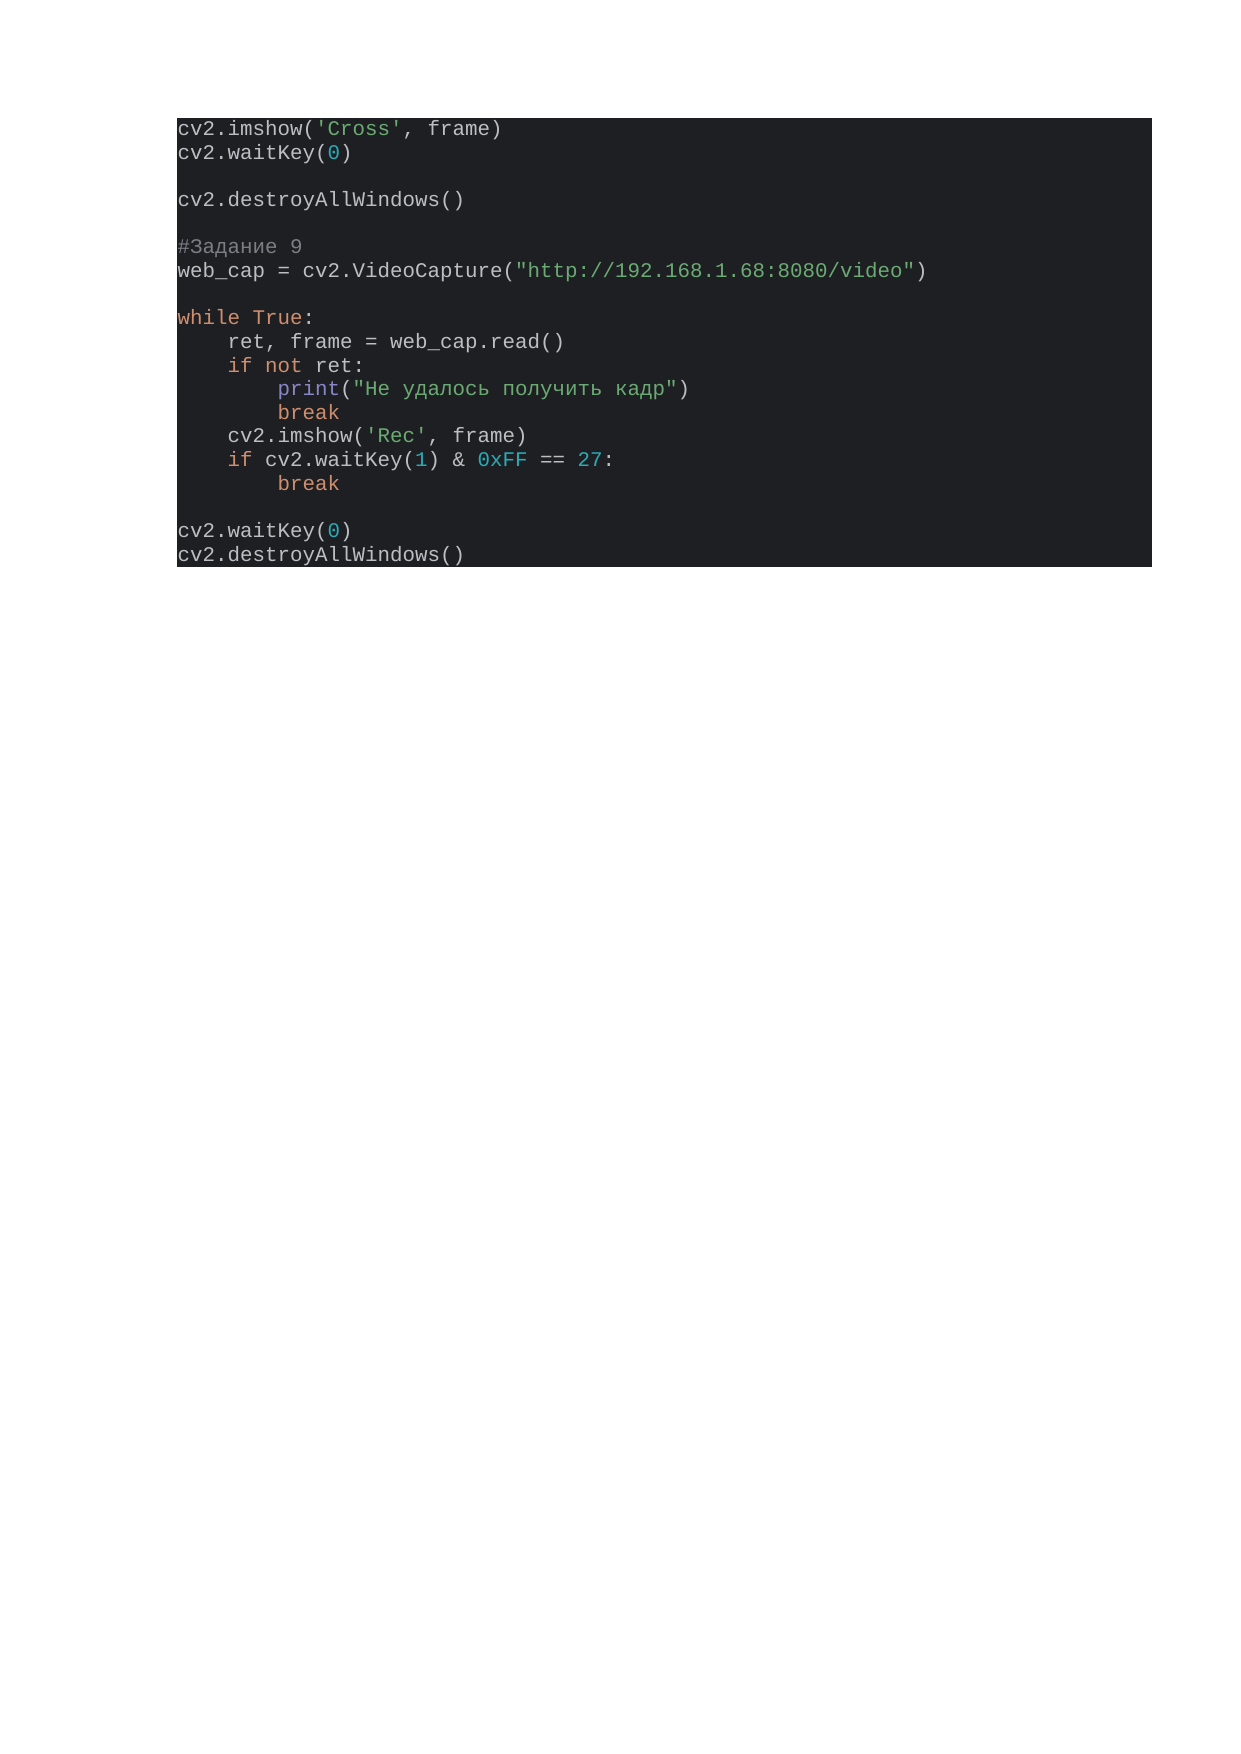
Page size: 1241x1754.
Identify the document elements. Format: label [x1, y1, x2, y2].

text [177, 118, 1152, 567]
